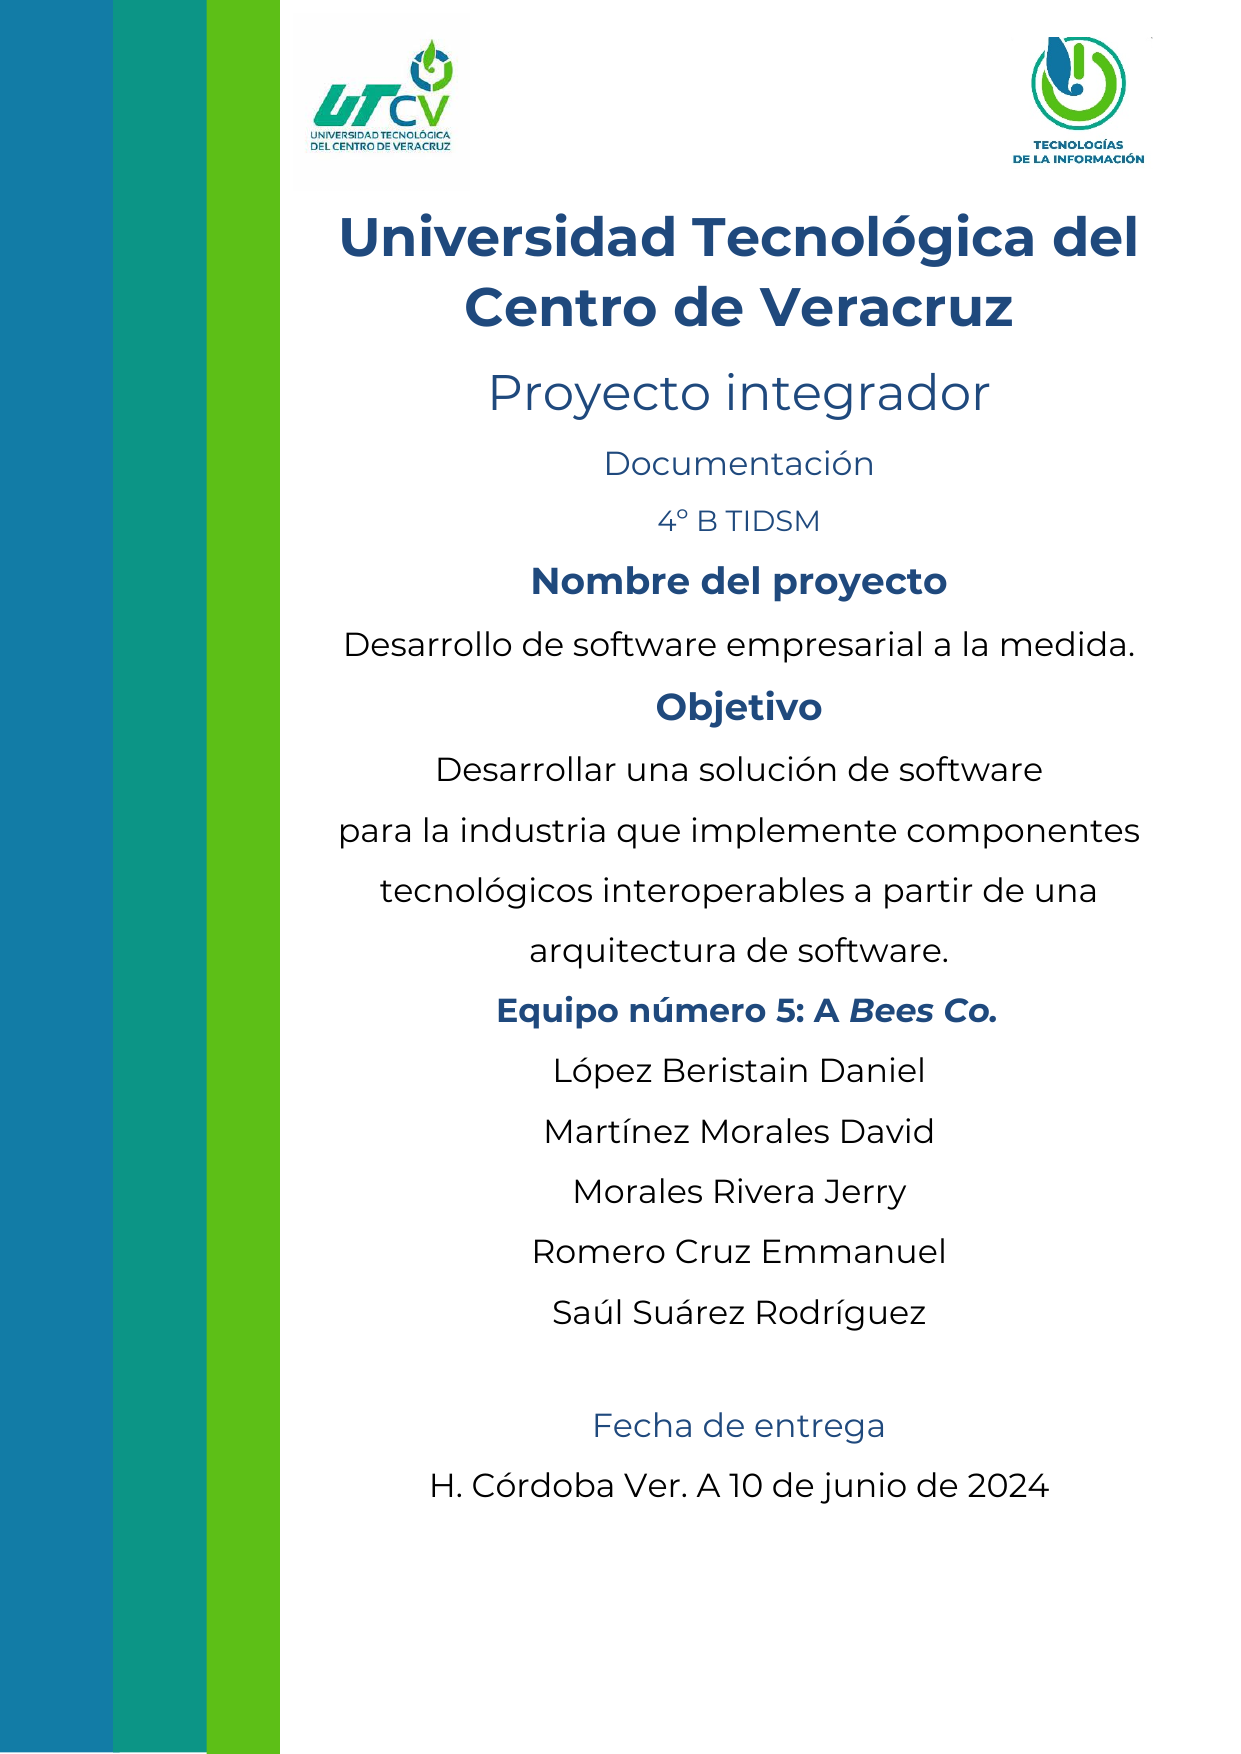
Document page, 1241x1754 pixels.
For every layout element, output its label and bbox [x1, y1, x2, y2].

picture [1011, 37, 1153, 169]
picture [292, 13, 470, 191]
